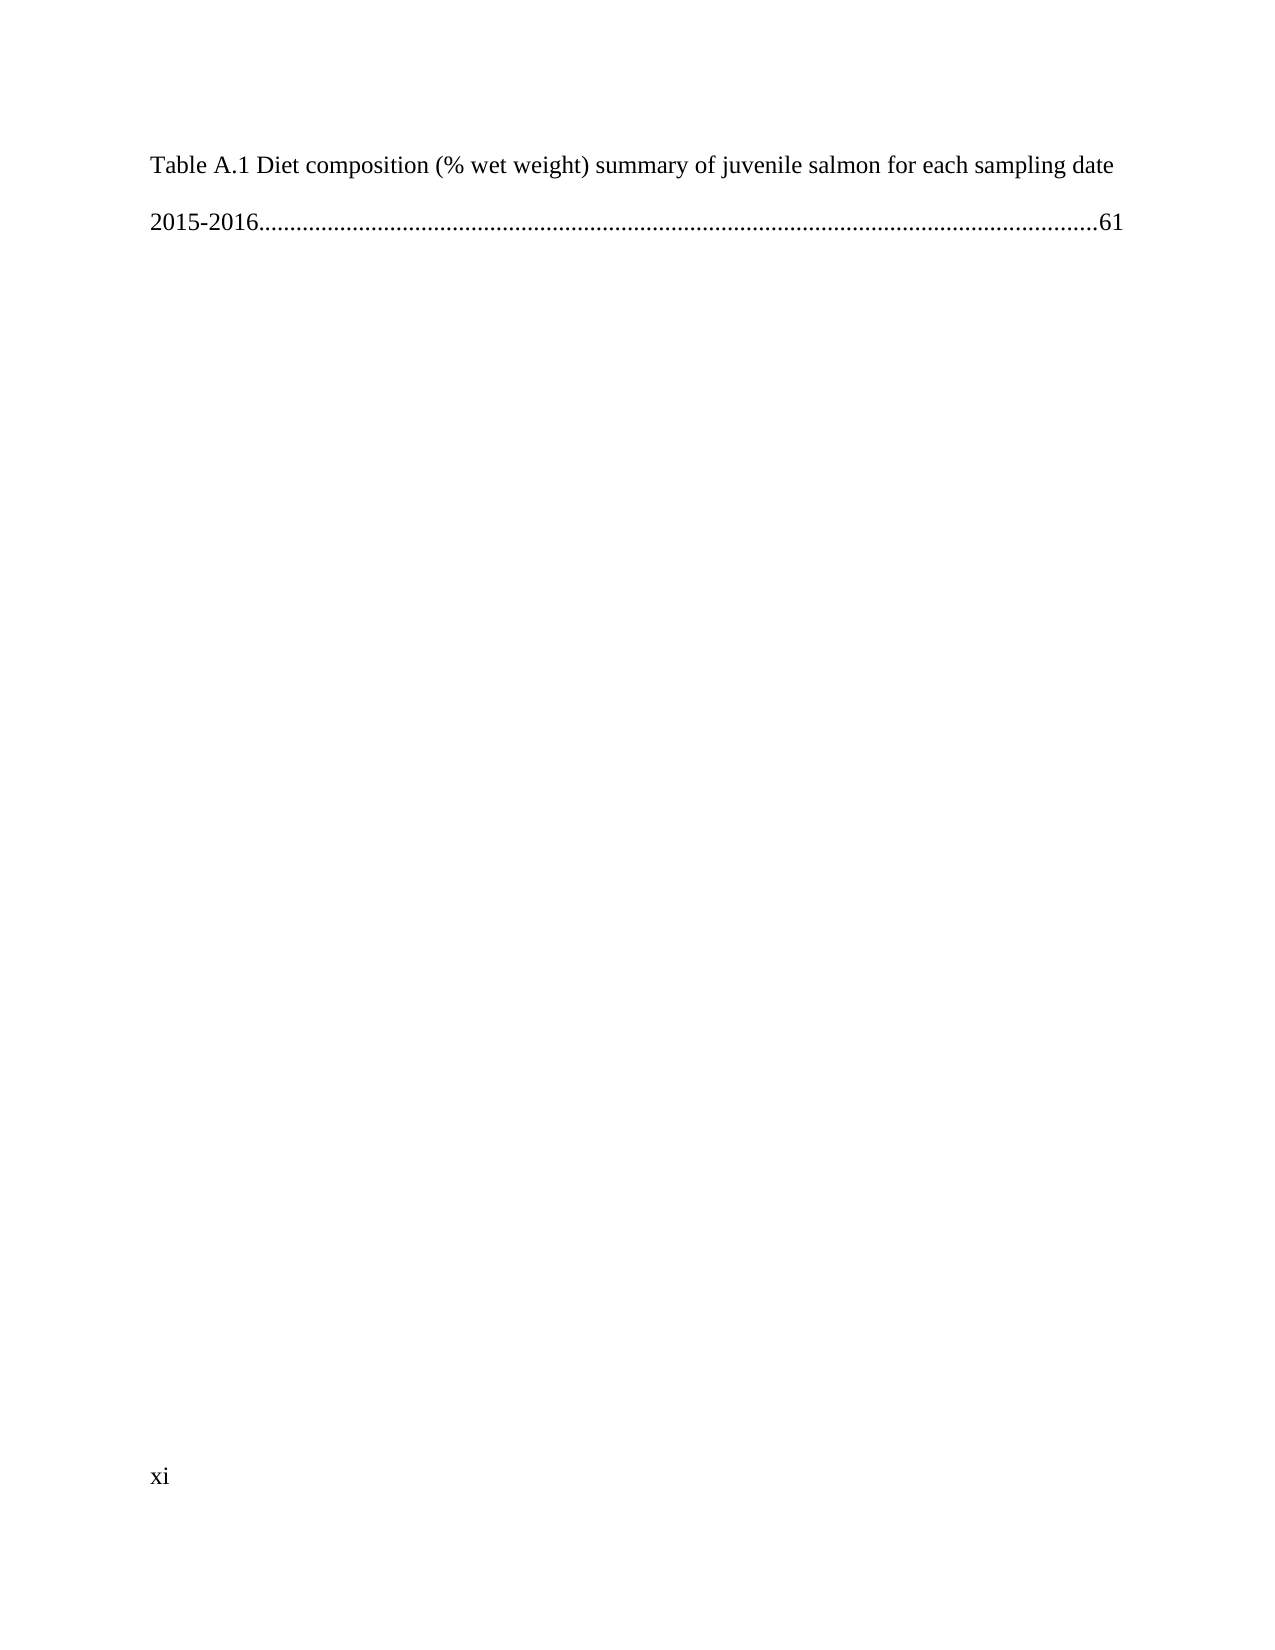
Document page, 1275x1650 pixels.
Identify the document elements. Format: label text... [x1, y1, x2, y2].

text Table A.1 Diet composition (% wet weight) summary of juvenile salmon for each sampling date 2015-2016. 61 [150, 150, 1125, 236]
